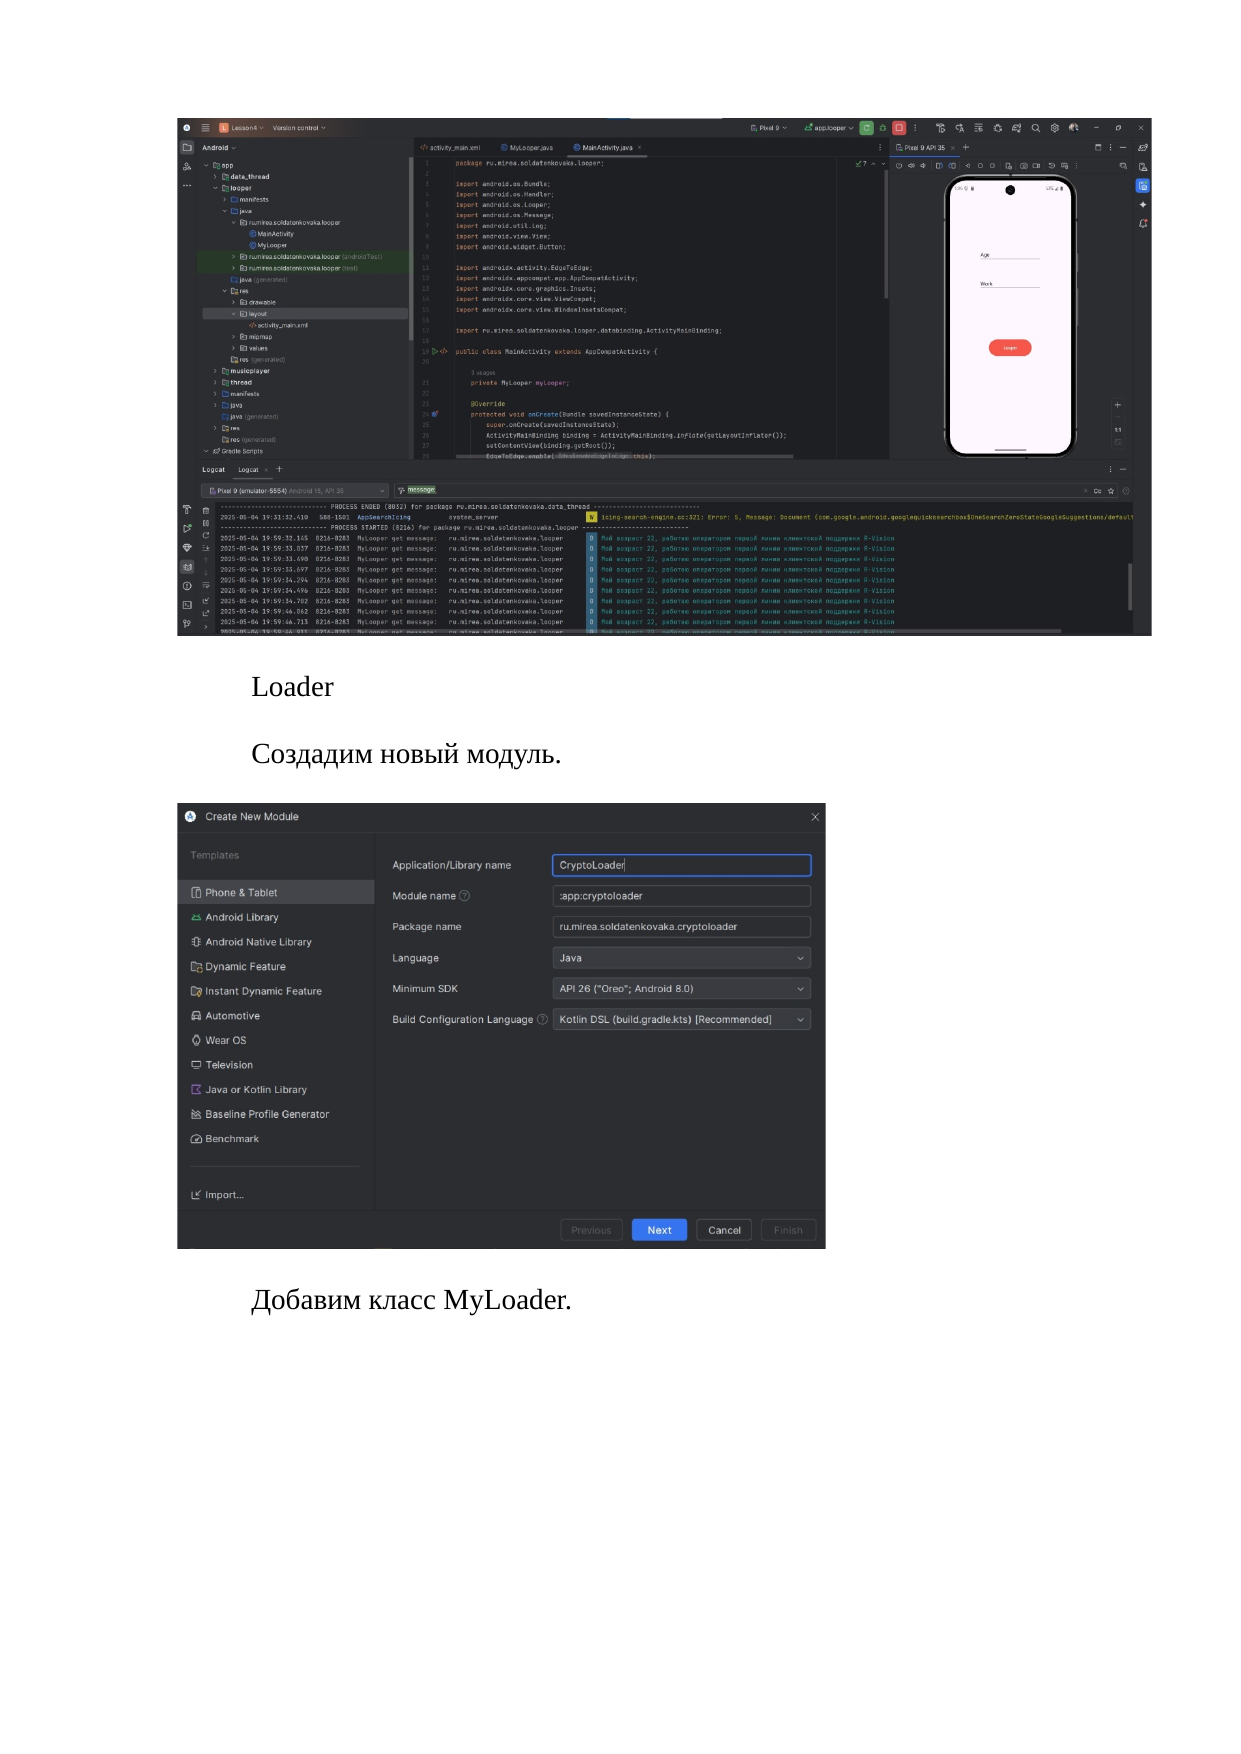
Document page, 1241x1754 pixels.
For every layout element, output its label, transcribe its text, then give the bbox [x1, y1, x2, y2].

text Добавим класс MyLoader. [177, 1282, 1152, 1315]
picture [177, 803, 826, 1249]
text Создадим новый модуль. [177, 736, 1152, 770]
picture [177, 118, 1152, 636]
text Loader [177, 669, 1152, 703]
